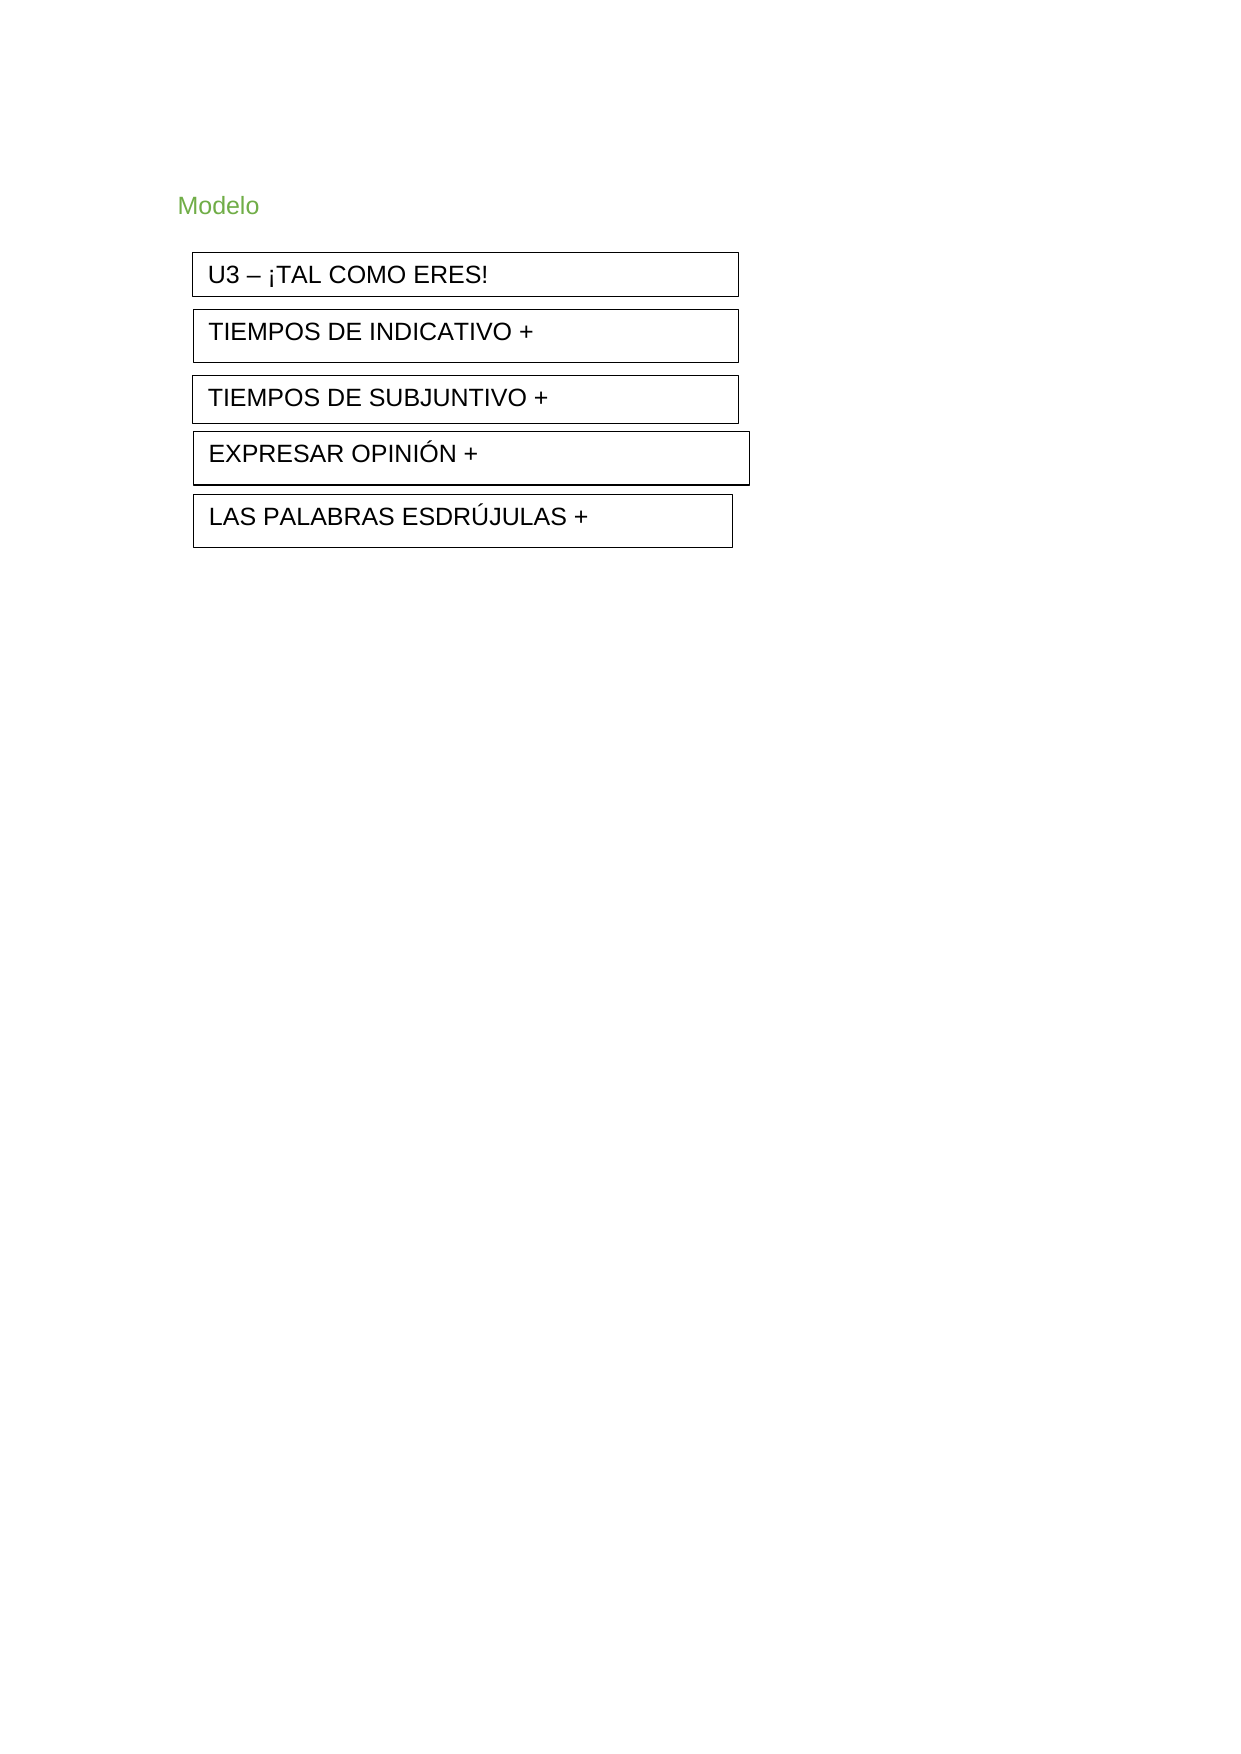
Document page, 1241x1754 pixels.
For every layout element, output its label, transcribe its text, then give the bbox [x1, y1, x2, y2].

text Modelo [177, 191, 1078, 219]
